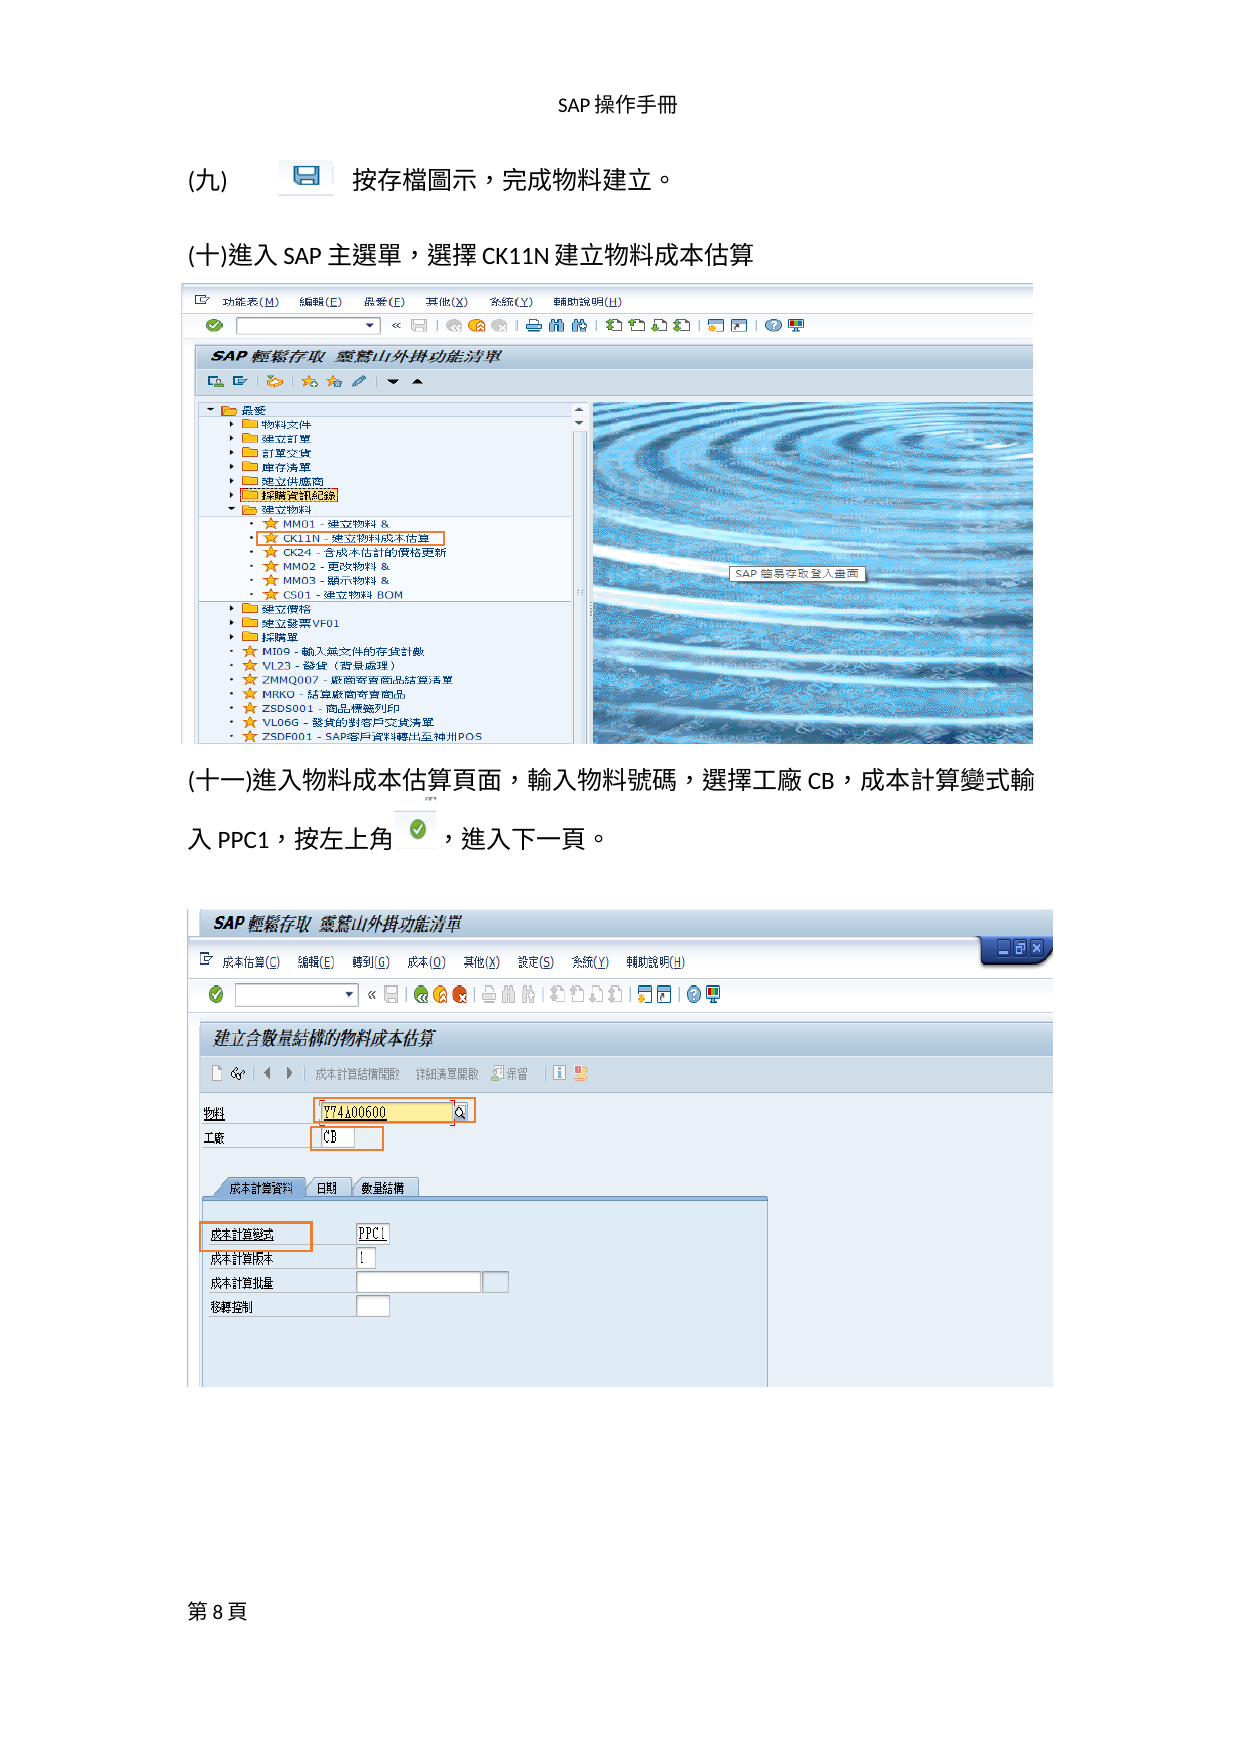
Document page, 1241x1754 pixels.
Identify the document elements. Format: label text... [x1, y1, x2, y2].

list 按存檔圖示，完成物料建立。 [334, 160, 1053, 197]
picture [394, 797, 437, 849]
picture [181, 283, 1033, 744]
list 進入SAP主選單，選擇CK11N建立物料成本估算 [187, 235, 1053, 272]
list 按存檔圖示，完成物料建立。 [187, 160, 278, 197]
picture [278, 160, 334, 198]
picture [187, 909, 1053, 1387]
